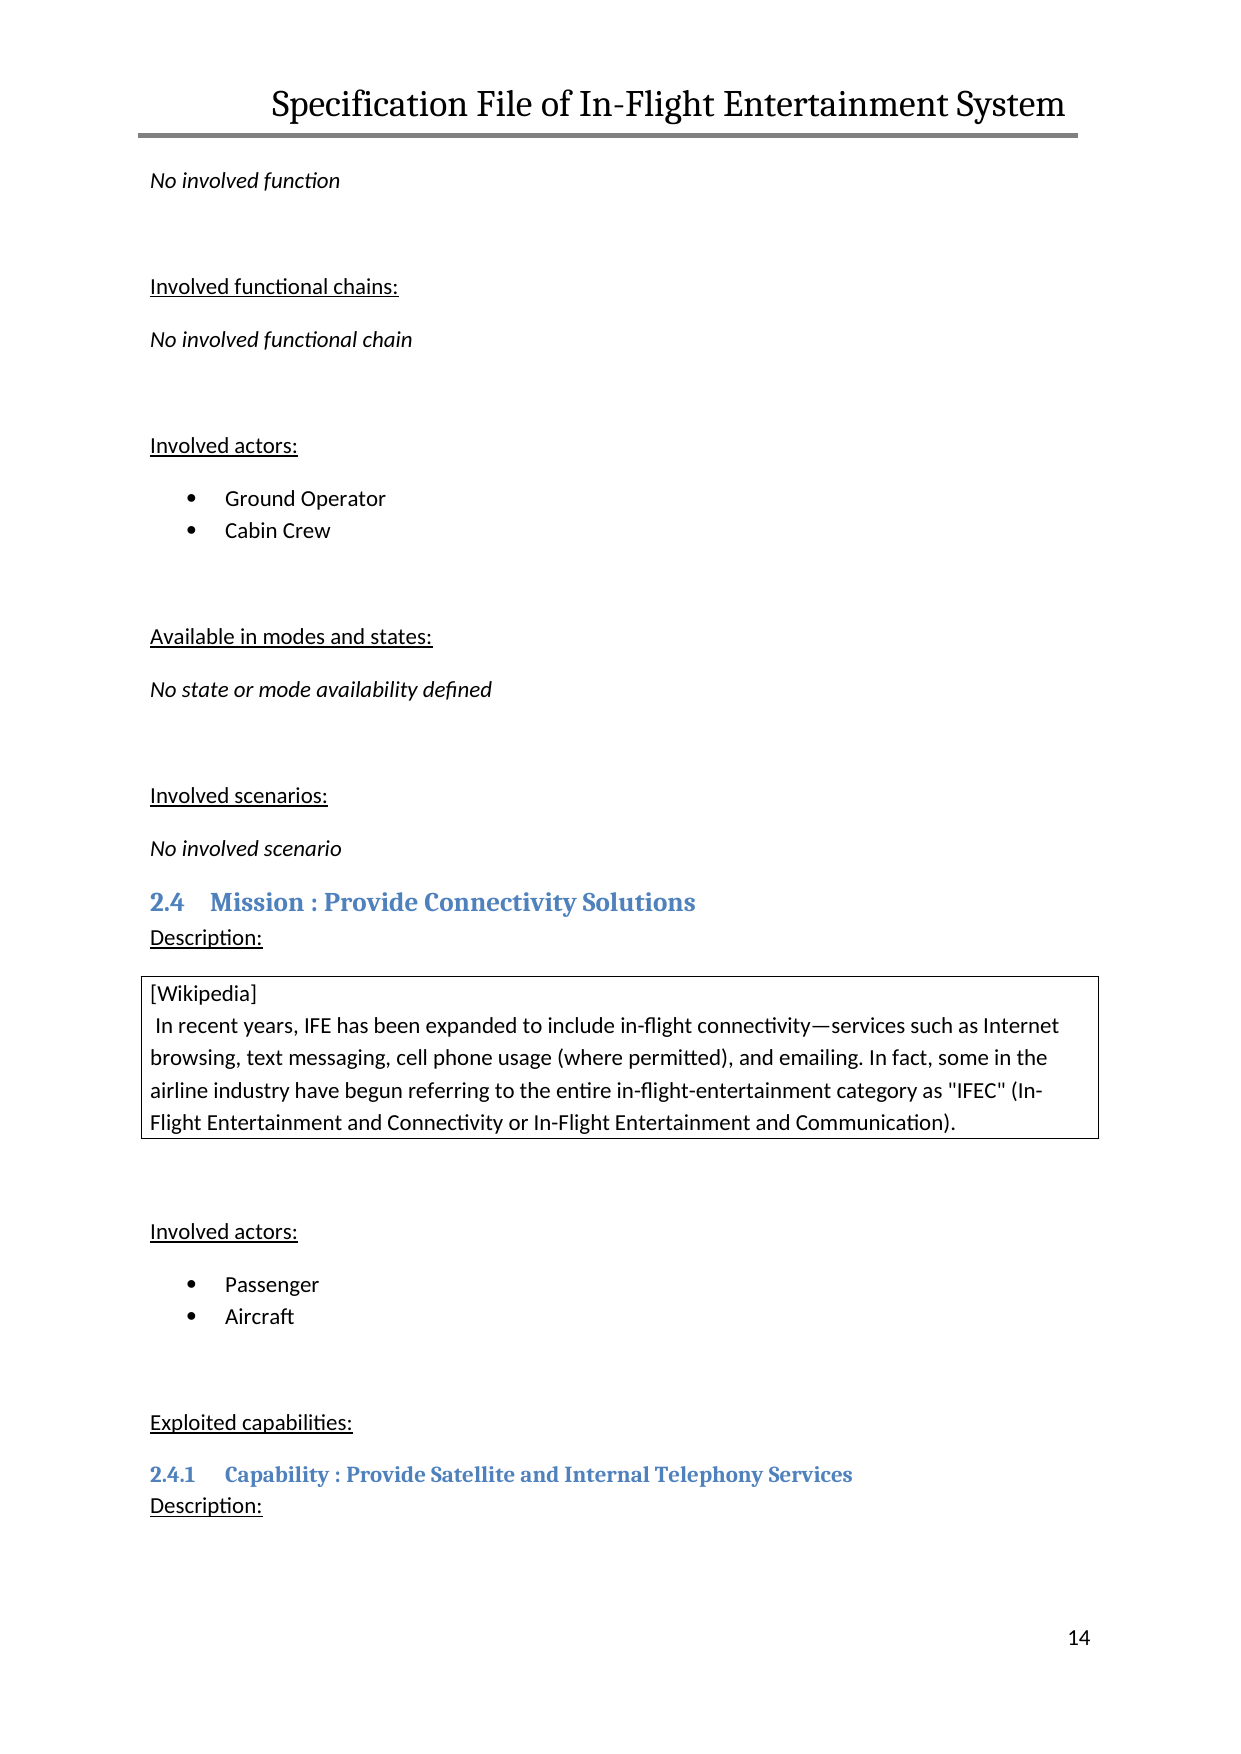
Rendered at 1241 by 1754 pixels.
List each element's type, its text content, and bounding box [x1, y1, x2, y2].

text No involved function [150, 166, 1090, 194]
text Available in modes and states: [150, 622, 1090, 650]
text Description: [150, 923, 1090, 951]
list Cabin Crew [187, 516, 1090, 544]
list Passenger [187, 1270, 1090, 1298]
subtitle Mission : Provide Connectivity Solutions [150, 887, 1090, 918]
list Aircraft [187, 1302, 1090, 1330]
text Involved actors: [150, 1217, 1090, 1245]
text Involved functional chains: [150, 272, 1090, 300]
list Ground Operator [187, 484, 1090, 512]
text No involved scenario [150, 834, 1090, 862]
subtitle Capability : Provide Satellite and Internal Telephony Services [150, 1461, 1090, 1488]
text Exploited capabilities: [150, 1408, 1090, 1436]
text No involved functional chain [150, 325, 1090, 353]
text No state or mode availability defined [150, 675, 1090, 703]
text [Wikipedia] In recent years, IFE has been expanded to include in-flight connectivity—services such as Internet browsing, text messaging, cell phone usage (where permitted), and emailing. In fact, some in the airline industry have begun referring to the entire in-flight-entertainment category as "IFEC" (In-Flight Entertainment and Connectivity or In-Flight Entertainment and Communication). [142, 977, 1098, 1138]
text Description: [150, 1492, 1090, 1519]
text Involved actors: [150, 431, 1090, 459]
text Involved scenarios: [150, 781, 1090, 809]
